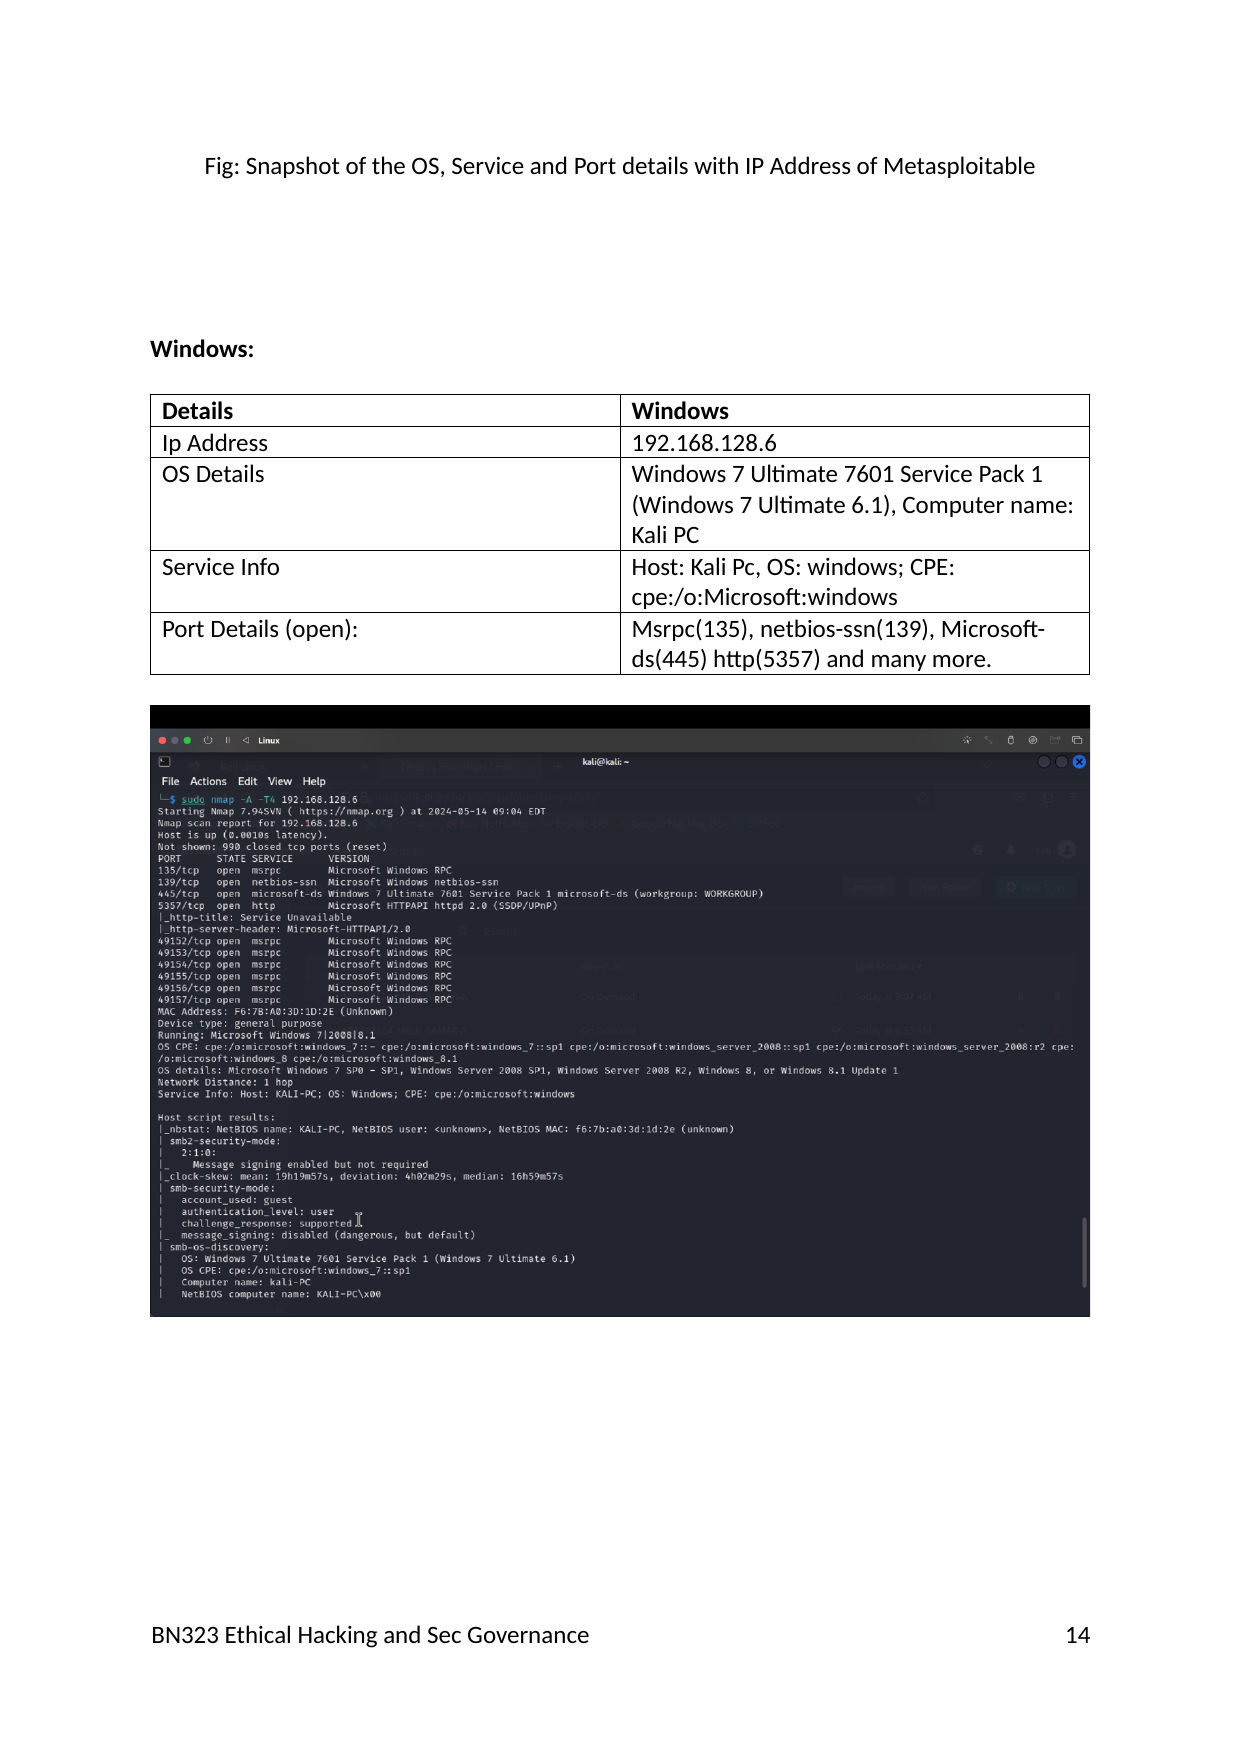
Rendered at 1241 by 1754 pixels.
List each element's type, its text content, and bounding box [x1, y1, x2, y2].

table_cell 192.168.128.6 [621, 427, 1089, 457]
table_cell Port Details (open): [151, 613, 620, 674]
table_cell Service Info [151, 551, 620, 612]
table_header Windows [621, 395, 1089, 426]
table_cell Host: Kali Pc, OS: windows; CPE: cpe:/o:Microsoft:windows [621, 551, 1089, 612]
table_cell Windows 7 Ultimate 7601 Service Pack 1 (Windows 7 Ultimate 6.1), Computer name: Kali PC [621, 458, 1089, 550]
table_cell OS Details [151, 458, 620, 550]
picture [150, 705, 1091, 1317]
table_cell Msrpc(135), netbios-ssn(139), Microsoft-ds(445) http(5357) and many more. [621, 613, 1089, 674]
text Fig: Snapshot of the OS, Service and Port details with IP Address of Metasploitable [150, 150, 1090, 181]
text Windows: [150, 333, 1090, 364]
table_cell Ip Address [151, 427, 620, 457]
table_header Details [151, 395, 620, 426]
